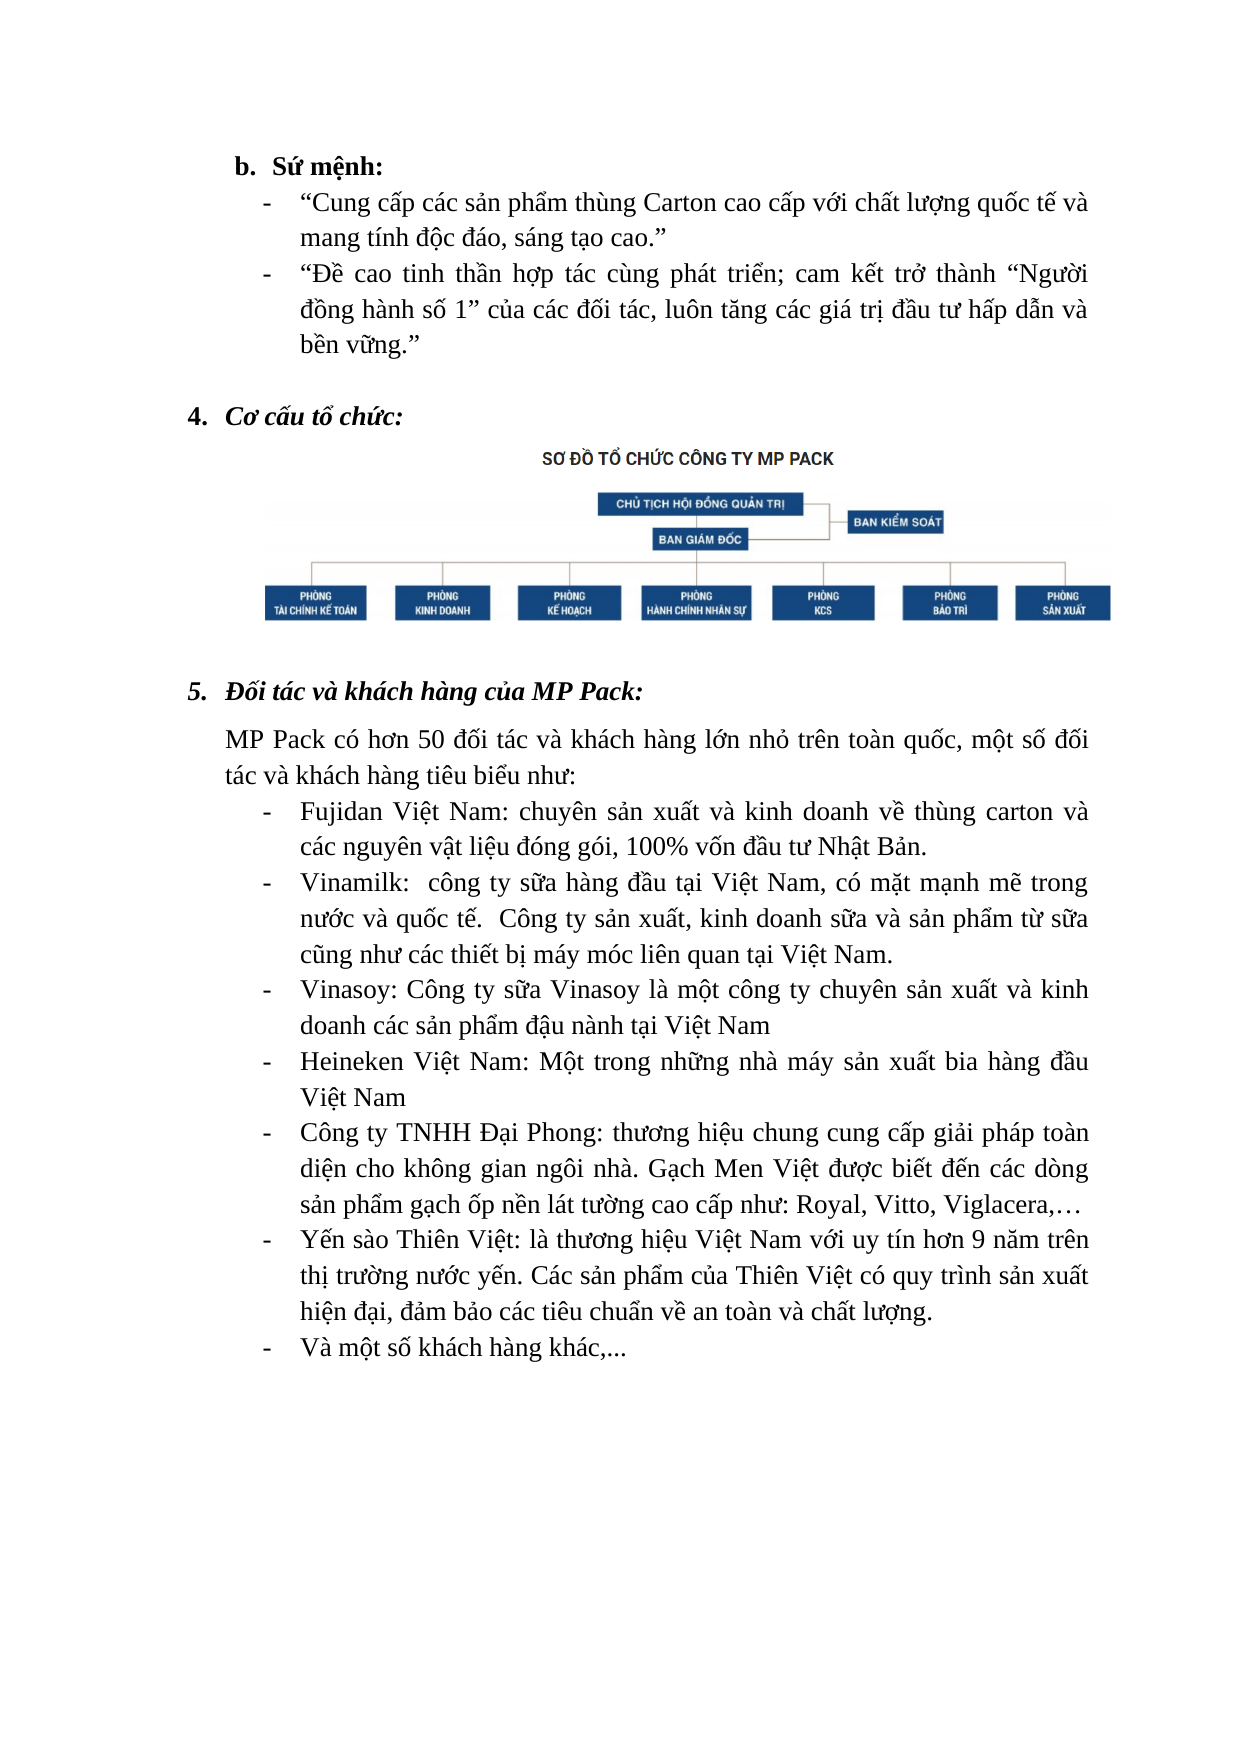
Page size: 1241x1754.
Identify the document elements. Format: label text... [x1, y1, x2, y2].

list Fujidan Việt Nam: chuyên sản xuất và kinh doanh về thùng carton và các nguyên vật liệu đóng gói, 100% vốn đầu tư Nhật Bản. [262, 795, 1090, 862]
list Yến sào Thiên Việt: là thương hiệu Việt Nam với uy tín hơn 9 năm trên thị trường nước yến. Các sản phẩm của Thiên Việt có quy trình sản xuất hiện đại, đảm bảo các tiêu chuẩn về an toàn và chất lượng. [262, 1223, 1090, 1326]
list Công ty TNHH Đại Phong: thương hiệu chung cung cấp giải pháp toàn diện cho không gian ngôi nhà. Gạch Men Việt được biết đến các dòng sản phẩm gạch ốp nền lát tường cao cấp như: Royal, Vitto, Viglacera,… [262, 1116, 1090, 1219]
list Và một số khách hàng khác,... [262, 1331, 1090, 1362]
subtitle Đối tác và khách hàng của MP Pack: [187, 675, 1090, 706]
text MP Pack có hơn 50 đối tác và khách hàng lớn nhỏ trên toàn quốc, một số đối tác và khách hàng tiêu biểu như: [225, 723, 1090, 790]
list Heineken Việt Nam: Một trong những nhà máy sản xuất bia hàng đầu Việt Nam [262, 1045, 1090, 1112]
picture [225, 435, 1166, 634]
list “Cung cấp các sản phẩm thùng Carton cao cấp với chất lượng quốc tế và mang tính độc đáo, sáng tạo cao.” [262, 186, 1090, 253]
list “Đề cao tinh thần hợp tác cùng phát triển; cam kết trở thành “Người đồng hành số 1” của các đối tác, luôn tăng các giá trị đầu tư hấp dẫn và bền vững.” [262, 257, 1090, 360]
list Vinamilk: công ty sữa hàng đầu tại Việt Nam, có mặt mạnh mẽ trong nước và quốc tế. Công ty sản xuất, kinh doanh sữa và sản phẩm từ sữa cũng như các thiết bị máy móc liên quan tại Việt Nam. [262, 866, 1090, 969]
list Cơ cấu tổ chức: [187, 400, 1090, 431]
list Sứ mệnh: [234, 150, 1090, 181]
list Vinasoy: Công ty sữa Vinasoy là một công ty chuyên sản xuất và kinh doanh các sản phẩm đậu nành tại Việt Nam [262, 973, 1090, 1040]
